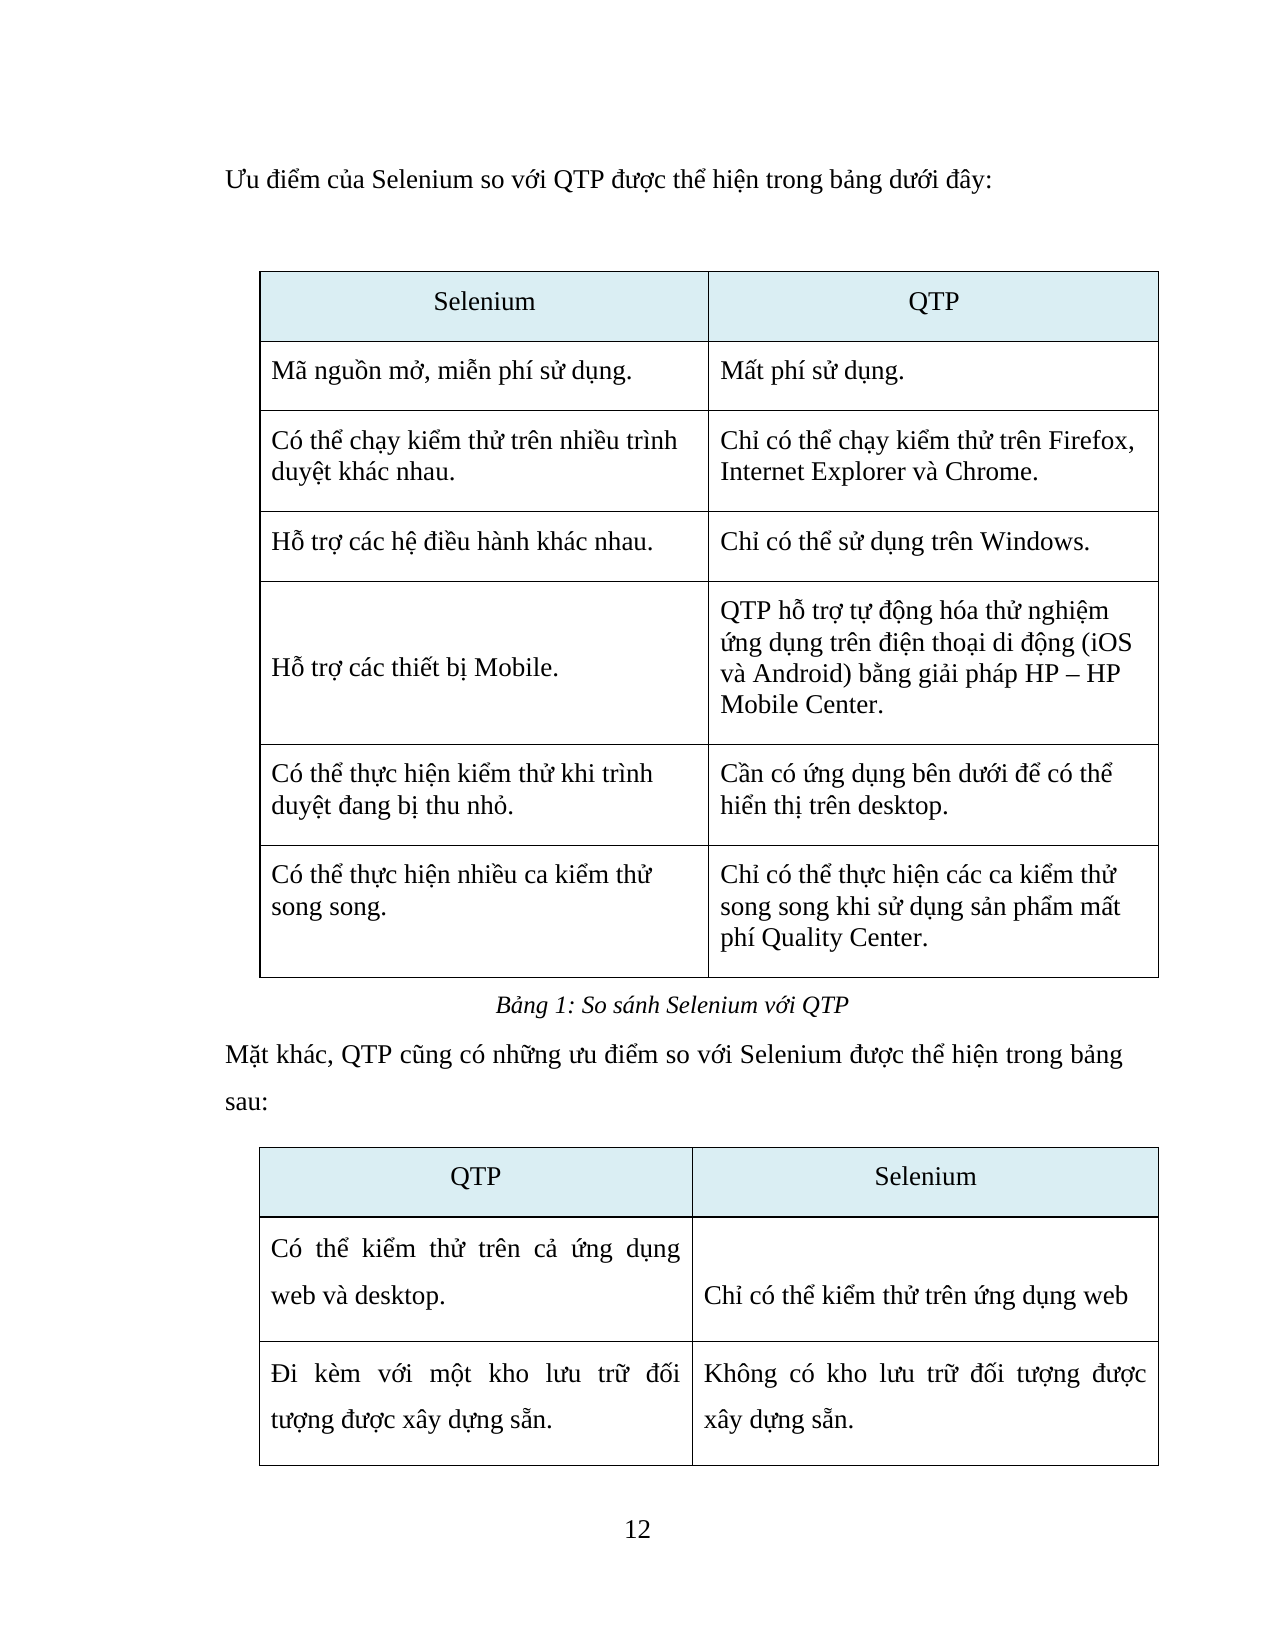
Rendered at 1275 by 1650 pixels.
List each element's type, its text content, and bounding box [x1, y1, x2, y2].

table_cell Mất phí sử dụng. [709, 342, 1158, 410]
table_cell Mã nguồn mở, miễn phí sử dụng. [261, 342, 708, 410]
table_cell Không có kho lưu trữ đối tượng được xây dựng sẵn. [693, 1342, 1158, 1465]
table_cell Có thể chạy kiểm thử trên nhiều trình duyệt khác nhau. [261, 411, 708, 511]
table_cell Đi kèm với một kho lưu trữ đối tượng được xây dựng sẵn. [260, 1342, 692, 1465]
table_cell Có thể thực hiện kiểm thử khi trình duyệt đang bị thu nhỏ. [261, 745, 708, 845]
table_header QTP [260, 1148, 692, 1216]
table_cell Chỉ có thể chạy kiểm thử trên Firefox, Internet Explorer và Chrome. [709, 411, 1158, 511]
table_cell Có thể kiểm thử trên cả ứng dụng web và desktop. [260, 1218, 692, 1341]
text Bảng 1: So sánh Selenium với QTP [222, 990, 1125, 1019]
table_cell Có thể thực hiện nhiều ca kiểm thử song song. [261, 846, 708, 977]
table_header Selenium [261, 272, 708, 341]
table_cell Hỗ trợ các thiết bị Mobile. [261, 582, 708, 744]
table_cell QTP hỗ trợ tự động hóa thử nghiệm ứng dụng trên điện thoại di động (iOS và Android) bằng giải pháp HP – HP Mobile Center. [709, 582, 1158, 744]
table_cell Hỗ trợ các hệ điều hành khác nhau. [261, 512, 708, 581]
table_cell Chỉ có thể thực hiện các ca kiểm thử song song khi sử dụng sản phẩm mất phí Quality Center. [709, 846, 1158, 977]
table_header Selenium [693, 1148, 1158, 1216]
table_cell Chỉ có thể kiểm thử trên ứng dụng web [693, 1218, 1158, 1341]
table_header QTP [709, 272, 1158, 341]
list Ưu điểm của Selenium so với QTP được thể hiện trong bảng dưới đây: [225, 163, 1125, 194]
list Mặt khác, QTP cũng có những ưu điểm so với Selenium được thể hiện trong bảng sau: [225, 1038, 1125, 1116]
table_cell Chỉ có thể sử dụng trên Windows. [709, 512, 1158, 581]
table_cell Cần có ứng dụng bên dưới để có thể hiển thị trên desktop. [709, 745, 1158, 845]
